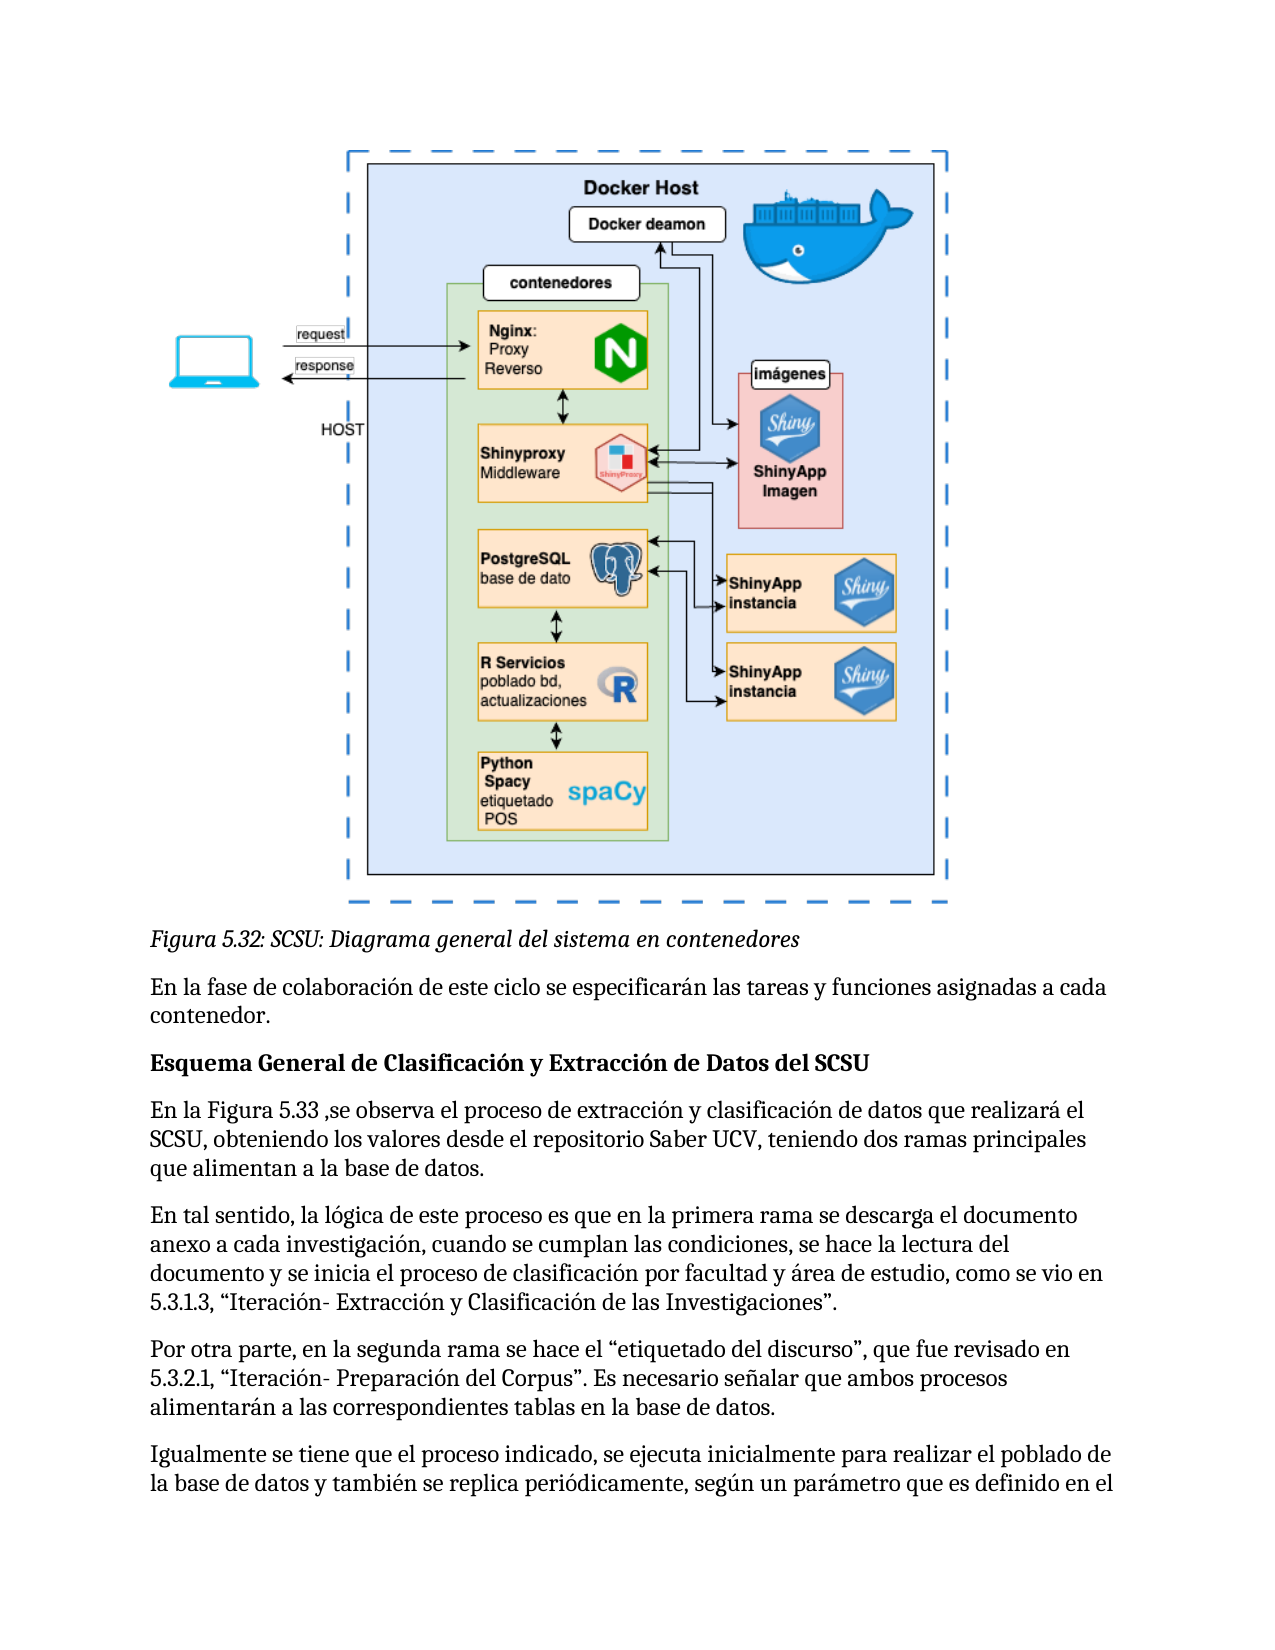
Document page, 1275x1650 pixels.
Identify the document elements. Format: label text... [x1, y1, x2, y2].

text Esquema General de Clasificación y Extracción de Datos del SCSU [150, 1049, 1125, 1077]
text En la fase de colaboración de este ciclo se especificarán las tareas y funciones asignadas a cada contenedor. [150, 972, 1125, 1030]
text Figura 5.32: SCSU: Diagrama general del sistema en contenedores [150, 925, 1125, 954]
text Por otra parte, en la segunda rama se hace el “etiquetado del discurso”, que fue revisado en 5.3.2.1, “Iteración- Preparación del Corpus”. Es necesario señalar que ambos procesos alimentarán a las correspondientes tablas en la base de datos. [150, 1335, 1125, 1421]
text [150, 1440, 1125, 1497]
text En tal sentido, la lógica de este proceso es que en la primera rama se descarga el documento anexo a cada investigación, cuando se cumplan las condiciones, se hace la lectura del documento y se inicia el proceso de clasificación por facultad y área de estudio, como se vio en 5.3.1.3, “Iteración- Extracción y Clasificación de las Investigaciones”. [150, 1201, 1125, 1316]
picture [168, 150, 949, 904]
text En la Figura 5.33 ,se observa el proceso de extracción y clasificación de datos que realizará el SCSU, obteniendo los valores desde el repositorio Saber UCV, teniendo dos ramas principales que alimentan a la base de datos. [150, 1096, 1125, 1182]
